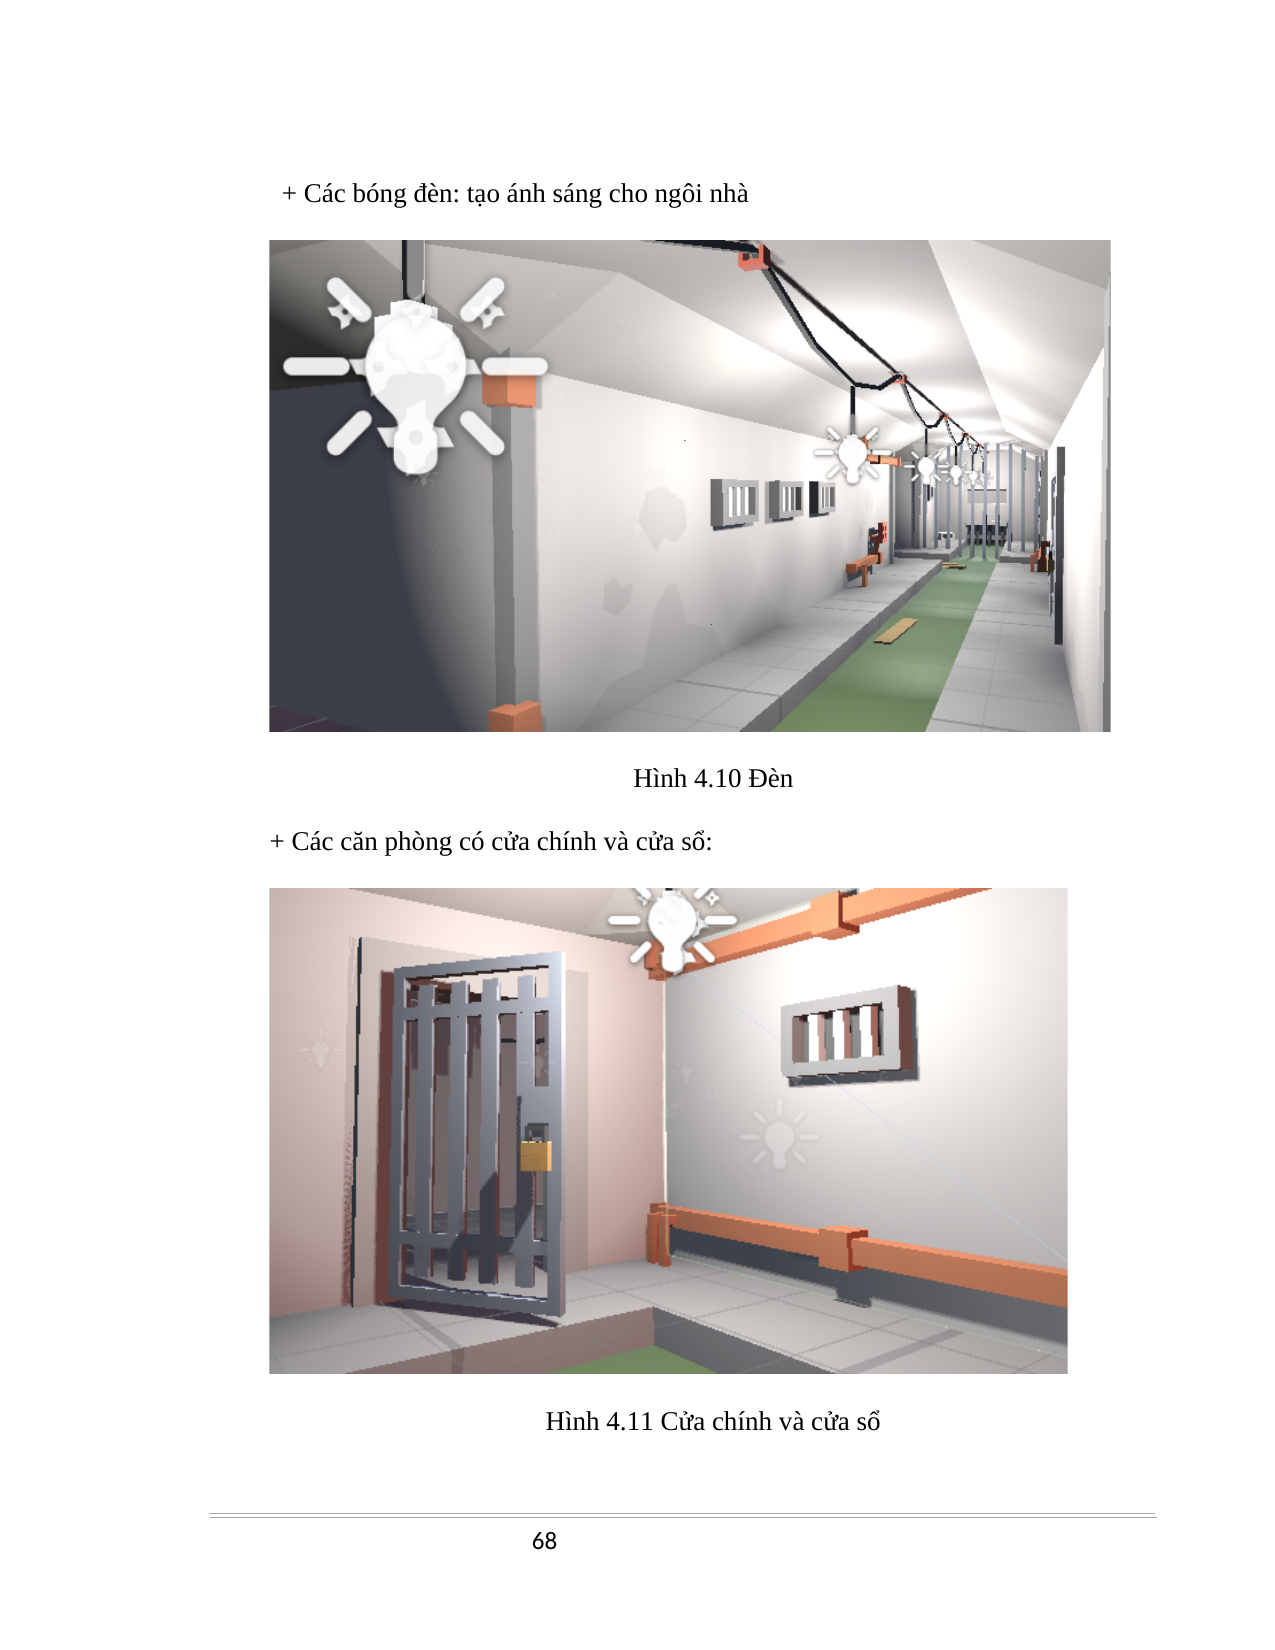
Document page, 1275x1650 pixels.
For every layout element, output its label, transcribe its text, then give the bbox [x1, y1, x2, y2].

text Hình 4.10 Đèn [232, 762, 1157, 793]
picture [269, 240, 1111, 732]
text + Các bóng đèn: tạo ánh sáng cho ngôi nhà [207, 177, 1157, 208]
picture [269, 888, 1068, 1374]
text + Các căn phòng có cửa chính và cửa sổ: [232, 826, 1157, 857]
text Hình 4.11 Cửa chính và cửa sổ [232, 1405, 1157, 1436]
